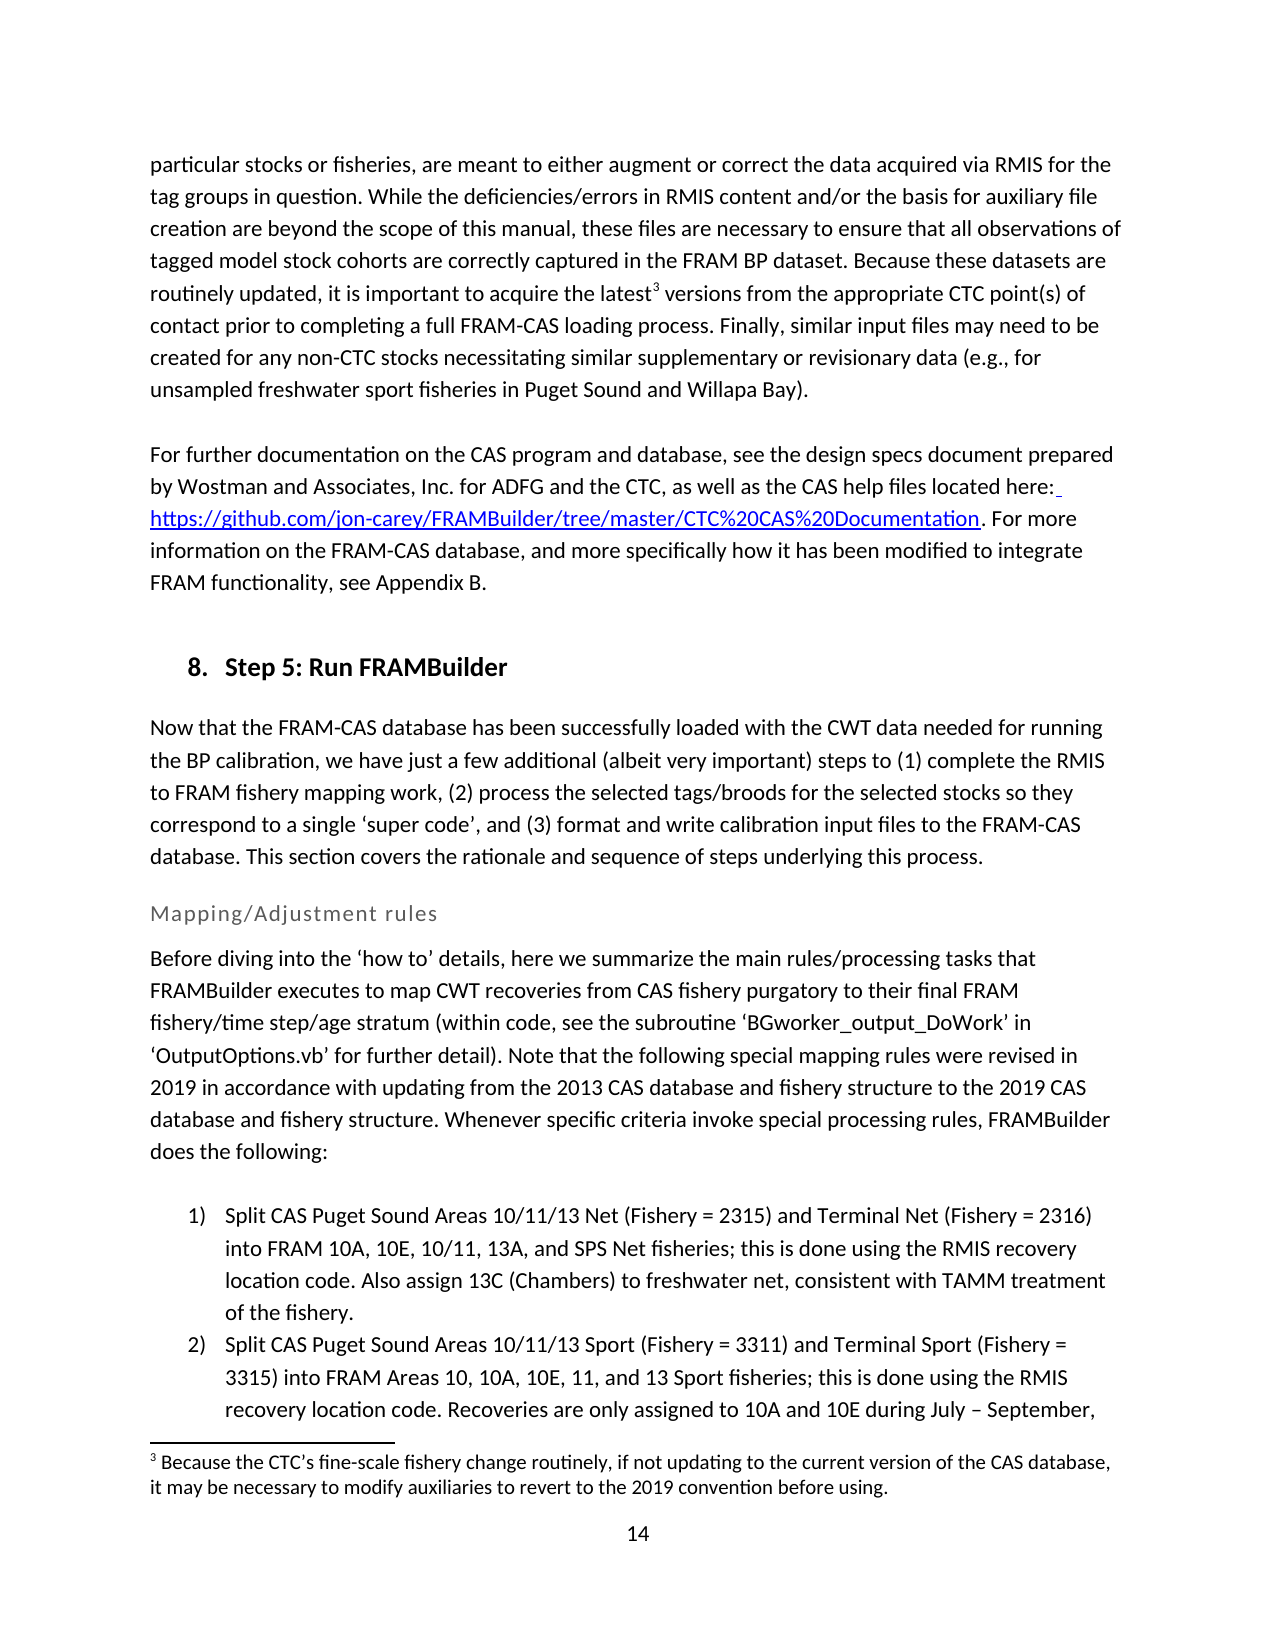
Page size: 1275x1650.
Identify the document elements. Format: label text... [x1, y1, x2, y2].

text Now that the FRAM-CAS database has been successfully loaded with the CWT data needed for running the BP calibration, we have just a few additional (albeit very important) steps to (1) complete the RMIS to FRAM fishery mapping work, (2) process the selected tags/broods for the selected stocks so they correspond to a single ‘super code’, and (3) format and write calibration input files to the FRAM-CAS database. This section covers the rationale and sequence of steps underlying this process. [150, 713, 1125, 870]
text For further documentation on the CAS program and database, see the design specs document prepared by Wostman and Associates, Inc. for ADFG and the CTC, as well as the CAS help files located here: https://github.com/jon-carey/FRAMBuilder/tree/master/CTC%20CAS%20Documentation. For more information on the FRAM-CAS database, and more specifically how it has been modified to integrate FRAM functionality, see Appendix B. [150, 440, 1125, 596]
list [187, 1330, 1125, 1423]
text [150, 150, 1125, 403]
list Split CAS Puget Sound Areas 10/11/13 Net (Fishery = 2315) and Terminal Net (Fishery = 2316) into FRAM 10A, 10E, 10/11, 13A, and SPS Net fisheries; this is done using the RMIS recovery location code. Also assign 13C (Chambers) to freshwater net, consistent with TAMM treatment of the fishery. [187, 1202, 1125, 1326]
subtitle Mapping/Adjustment rules [150, 899, 1125, 927]
list Step 5: Run FRAMBuilder [187, 651, 1125, 684]
text Before diving into the ‘how to’ details, here we summarize the main rules/processing tasks that FRAMBuilder executes to map CWT recoveries from CAS fishery purgatory to their final FRAM fishery/time step/age stratum (within code, see the subroutine ‘BGworker_output_DoWork’ in ‘OutputOptions.vb’ for further detail). Note that the following special mapping rules were revised in 2019 in accordance with updating from the 2013 CAS database and fishery structure to the 2019 CAS database and fishery structure. Whenever specific criteria invoke special processing rules, FRAMBuilder does the following: [150, 944, 1125, 1165]
